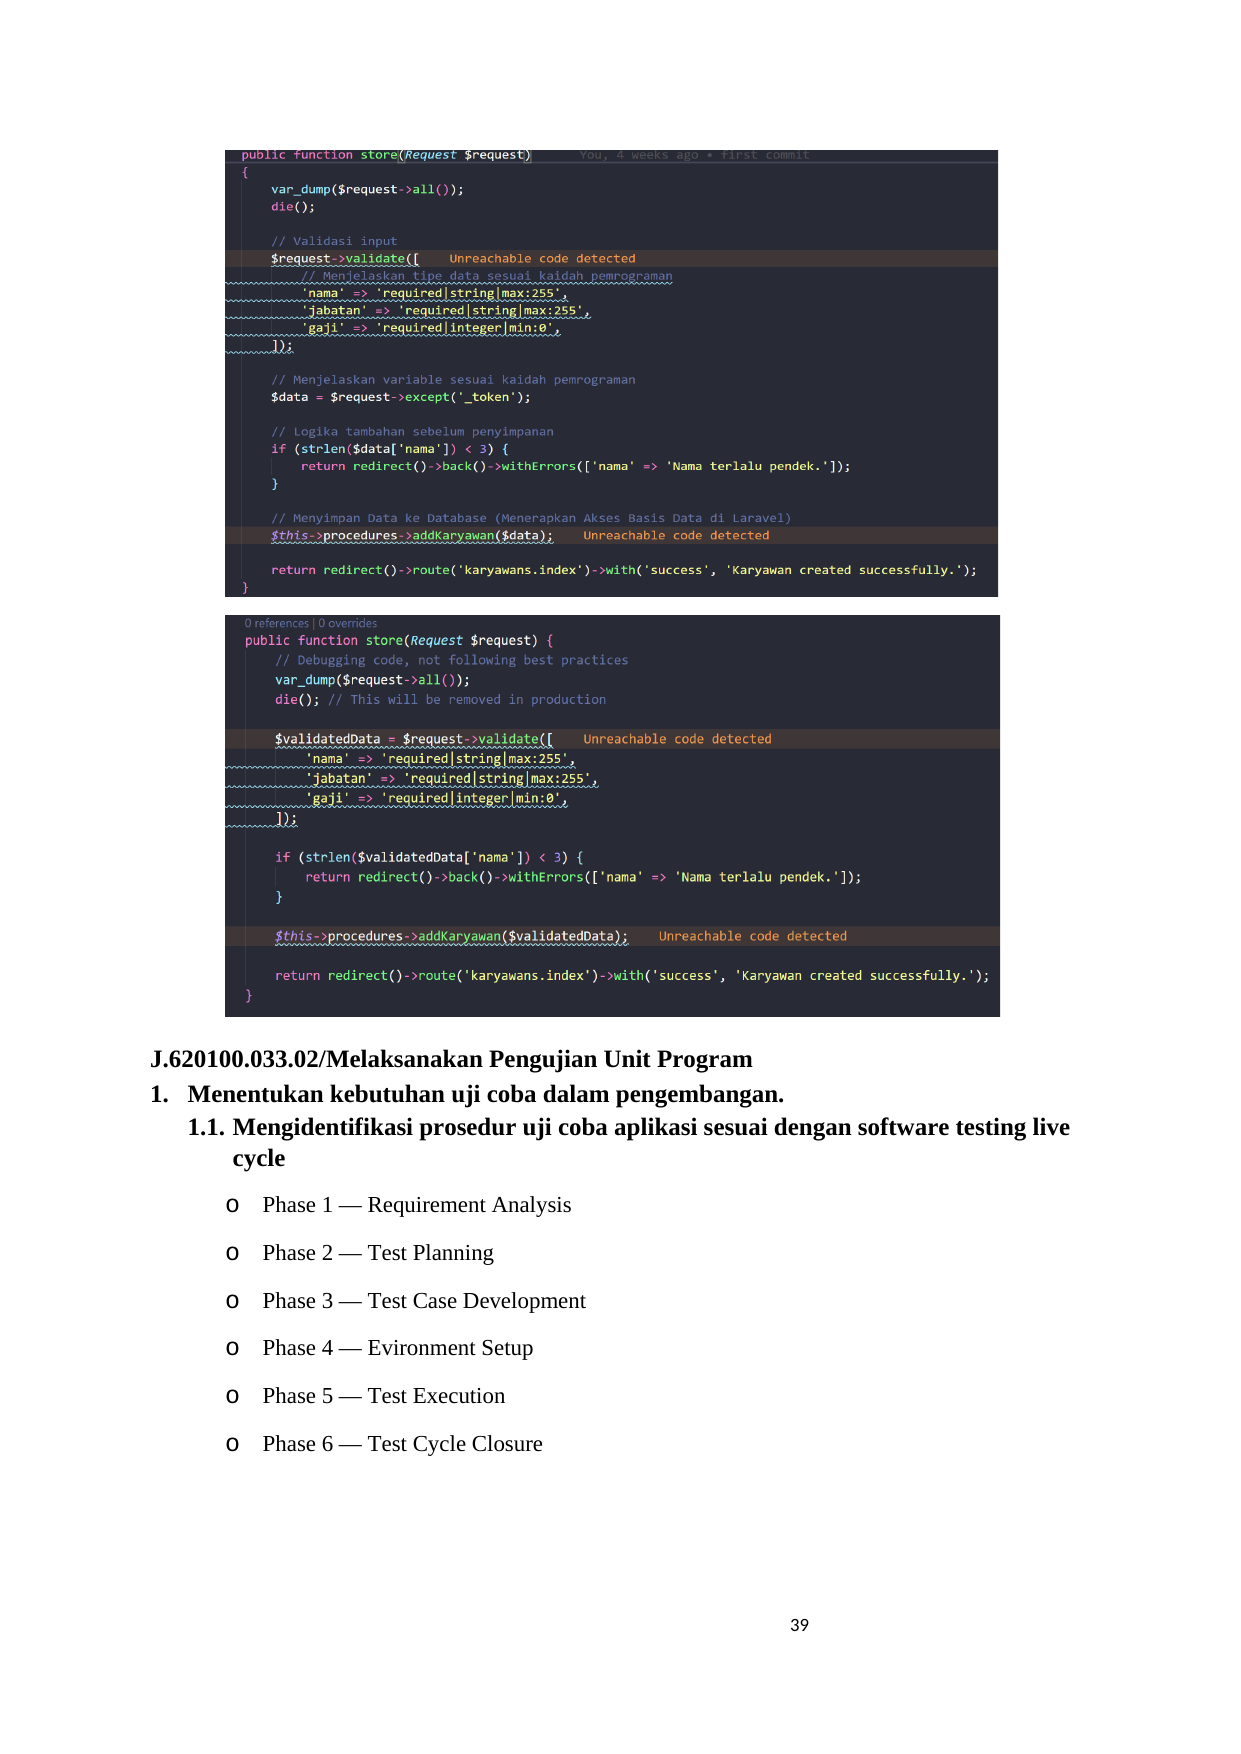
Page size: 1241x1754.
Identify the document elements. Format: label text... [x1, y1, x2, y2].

list Mengidentifikasi prosedur uji coba aplikasi sesuai dengan software testing live cycle [187, 1112, 1090, 1172]
list Phase 6 — Test Cycle Closure [225, 1430, 1090, 1459]
picture [225, 150, 999, 597]
list Phase 4 — Evironment Setup [225, 1334, 1090, 1363]
list Phase 2 — Test Planning [225, 1239, 1090, 1268]
subtitle Menentukan kebutuhan uji coba dalam pengembangan. [150, 1079, 1090, 1108]
subtitle J.620100.033.02/Melaksanakan Pengujian Unit Program [150, 1044, 1090, 1072]
list Phase 5 — Test Execution [225, 1382, 1090, 1411]
list Phase 3 — Test Case Development [225, 1287, 1090, 1316]
picture [225, 615, 1001, 1017]
list Phase 1 — Requirement Analysis [225, 1191, 1090, 1220]
